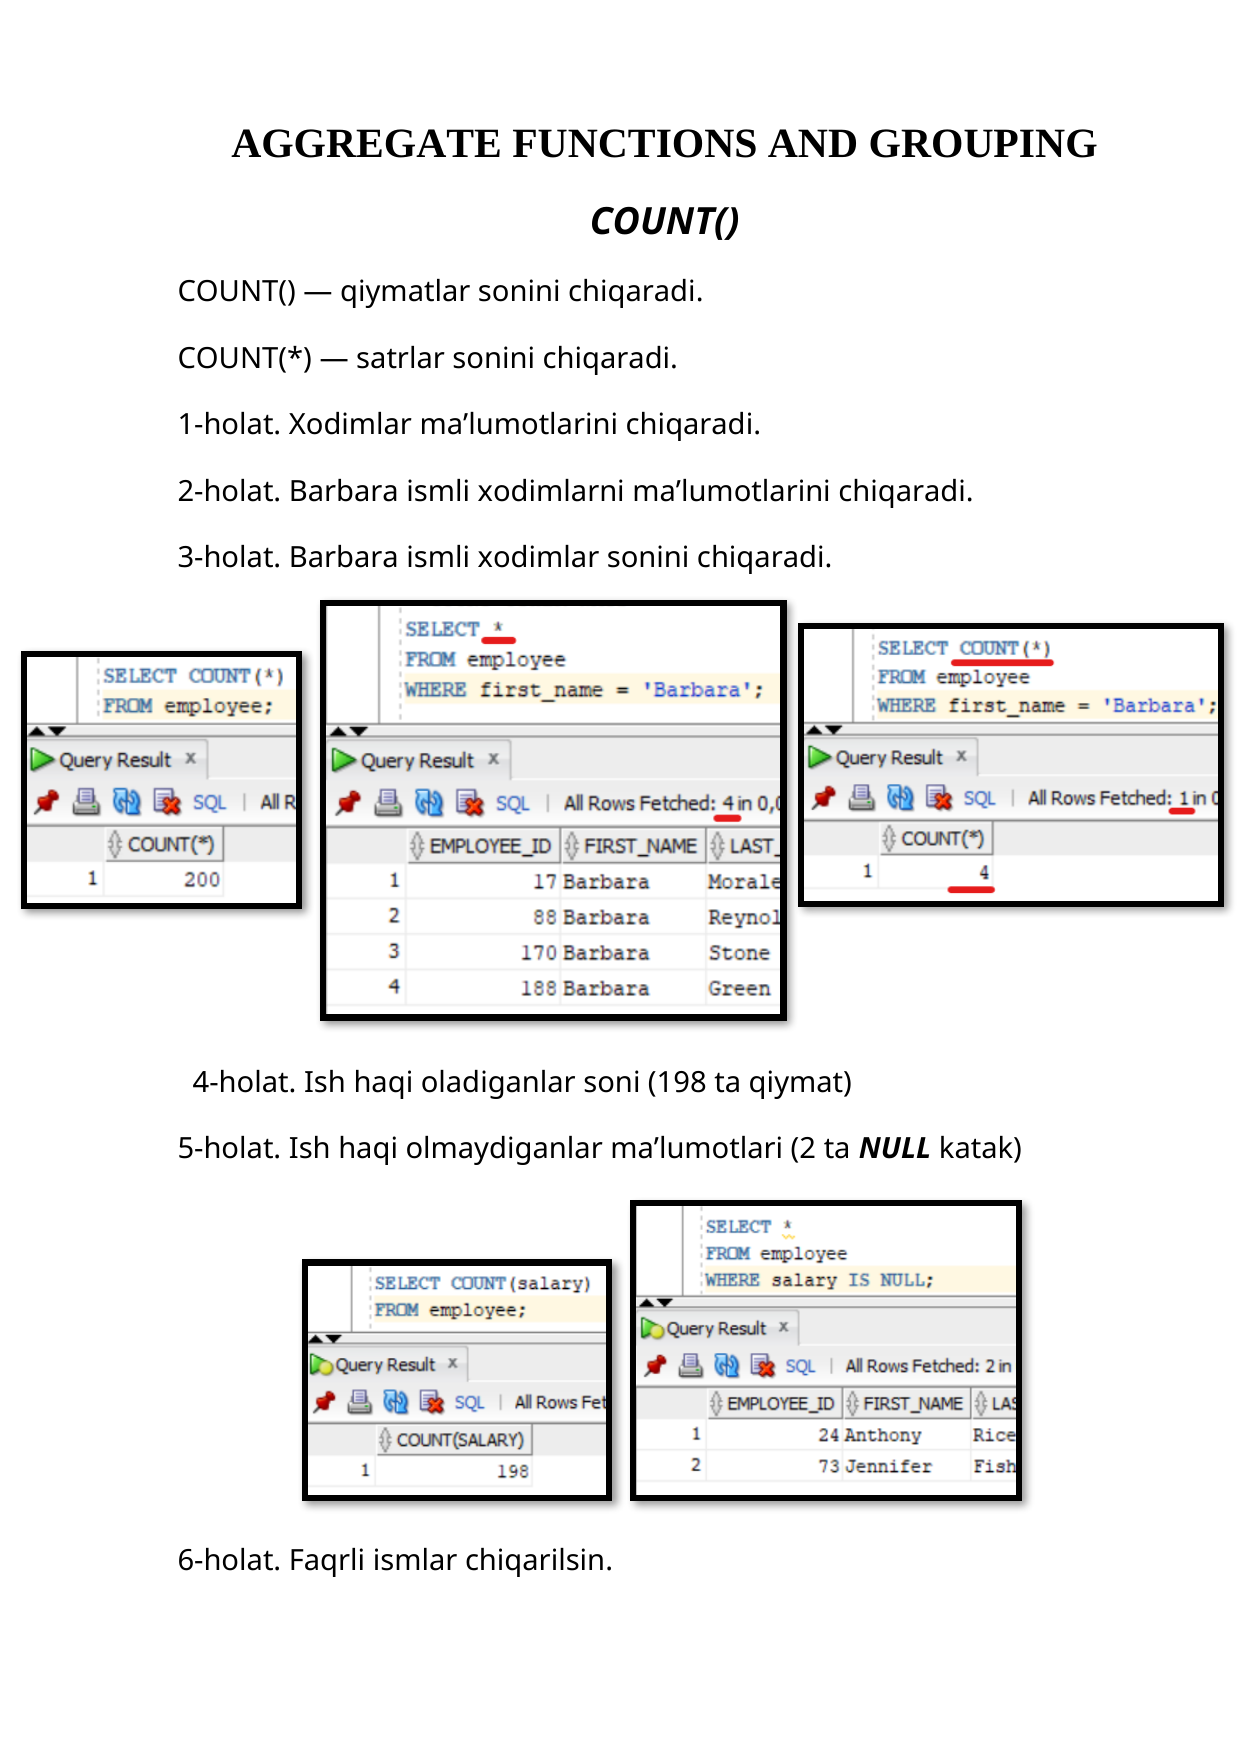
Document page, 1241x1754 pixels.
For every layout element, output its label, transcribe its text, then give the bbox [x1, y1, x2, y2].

text 3-holat. Barbara ismli xodimlar sonini chiqaradi. [177, 537, 1152, 576]
picture [27, 657, 296, 903]
subtitle AGGREGATE FUNCTIONS AND GROUPING [177, 118, 1152, 166]
text 1-holat. Xodimlar ma’lumotlarini chiqaradi. [177, 404, 1152, 443]
picture [308, 1266, 606, 1495]
text 2-holat. Barbara ismli xodimlarni ma’lumotlarini chiqaradi. [177, 470, 1152, 510]
picture [636, 1206, 1016, 1495]
subtitle COUNT() [177, 194, 1152, 245]
picture [326, 606, 780, 1014]
text 5-holat. Ish haqi olmaydiganlar ma’lumotlari (2 ta NULL katak) [177, 1127, 1152, 1167]
picture [804, 629, 1218, 901]
text 6-holat. Faqrli ismlar chiqarilsin. [177, 1539, 1152, 1579]
text COUNT() — qiymatlar sonini chiqaradi. [177, 271, 1152, 310]
text COUNT(*) — satrlar sonini chiqaradi. [177, 337, 1152, 377]
